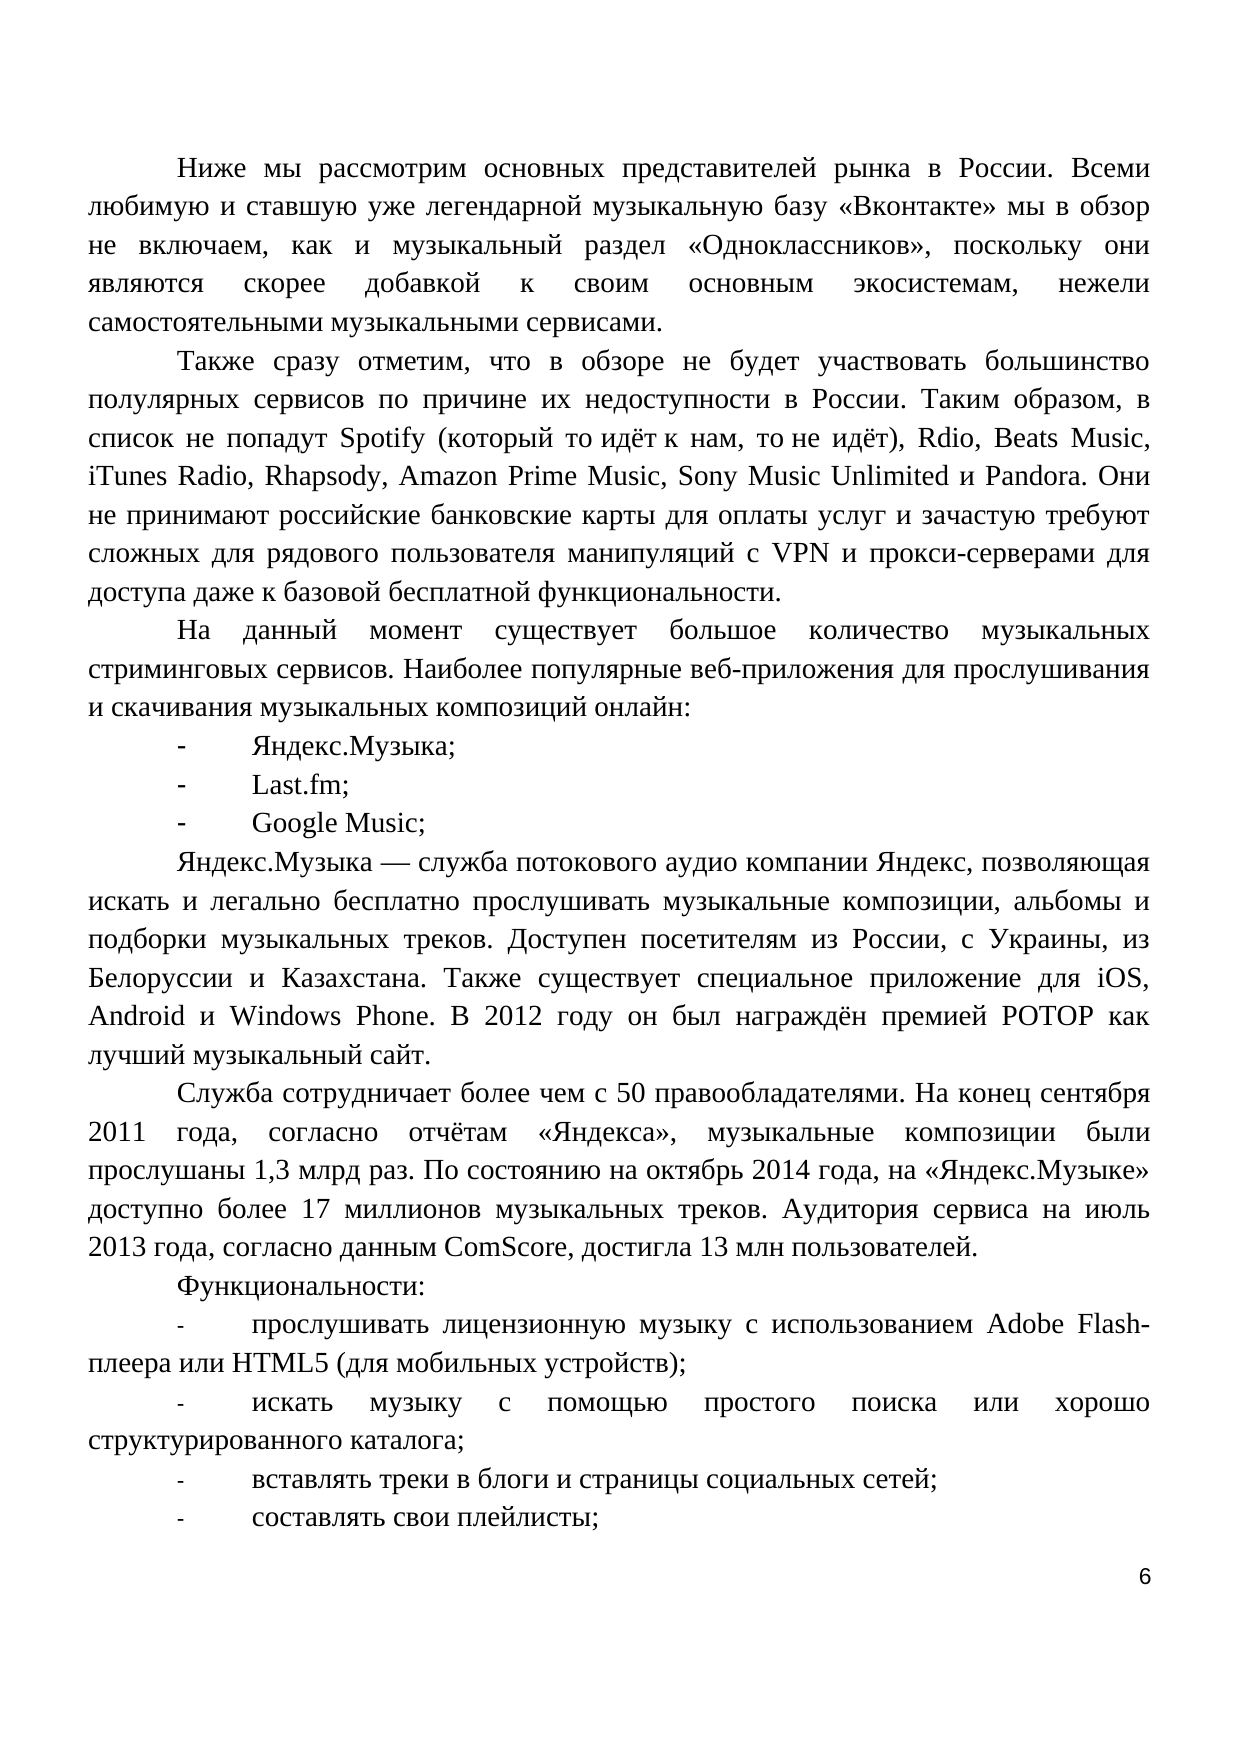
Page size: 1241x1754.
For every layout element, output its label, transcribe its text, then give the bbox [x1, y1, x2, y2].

text На данный момент существует большое количество музыкальных стриминговых сервисов. Наиболее популярные веб-приложения для прослушивания и скачивания музыкальных композиций онлайн: [88, 612, 1151, 723]
text Яндекс.Музыка — служба потокового аудио компании Яндекс, позволяющая искать и легально бесплатно прослушивать музыкальные композиции, альбомы и подборки музыкальных треков. Доступен посетителям из России, с Украины, из Белоруссии и Казахстана. Также существует специальное приложение для iOS, Android и Windows Phone. В 2012 году он был награждён премией РОТОР как лучший музыкальный сайт. [88, 844, 1151, 1070]
text Ниже мы рассмотрим основных представителей рынка в России. Всеми любимую и ставшую уже легендарной музыкальную базу «Вконтакте» мы в обзор не включаем, как и музыкальный раздел «Одноклассников», поскольку они являются скорее добавкой к своим основным экосистемам, нежели самостоятельными музыкальными сервисами. [88, 150, 1151, 338]
text Служба сотрудничает более чем с 50 правообладателями. На конец сентября 2011 года, согласно отчётам «Яндекса», музыкальные композиции были прослушаны 1,3 млрд раз. По состоянию на октябрь 2014 года, на «Яндекс.Музыке» доступно более 17 миллионов музыкальных треков. Аудитория сервиса на июль 2013 года, согласно данным ComScore, достигла 13 млн пользователей. [88, 1075, 1151, 1263]
list прослушивать лицензионную музыку с использованием Adobe Flash-плеера или HTML5 (для мобильных устройств); [88, 1307, 1151, 1379]
list Яндекс.Музыка; [88, 728, 1151, 762]
list составлять свои плейлисты; [88, 1499, 1151, 1533]
text Также сразу отметим, что в обзоре не будет участвовать большинство полулярных сервисов по причине их недоступности в России. Таким образом, в список не попадут Spotify (который то идёт к нам, то не идёт), Rdio, Beats Music, iTunes Radio, Rhapsody, Amazon Prime Music, Sony Music Unlimited и Pandora. Они не принимают российские банковские карты для оплаты услуг и зачастую требуют сложных для рядового пользователя манипуляций с VPN и прокси-серверами для доступа даже к базовой бесплатной функциональности. [88, 343, 1151, 607]
list Google Music; [88, 805, 1151, 839]
list Last.fm; [88, 767, 1151, 800]
text Функциональности: [88, 1268, 1151, 1302]
list искать музыку с помощью простого поиска или хорошо структурированного каталога; [88, 1384, 1151, 1456]
list вставлять треки в блоги и страницы социальных сетей; [88, 1461, 1151, 1494]
